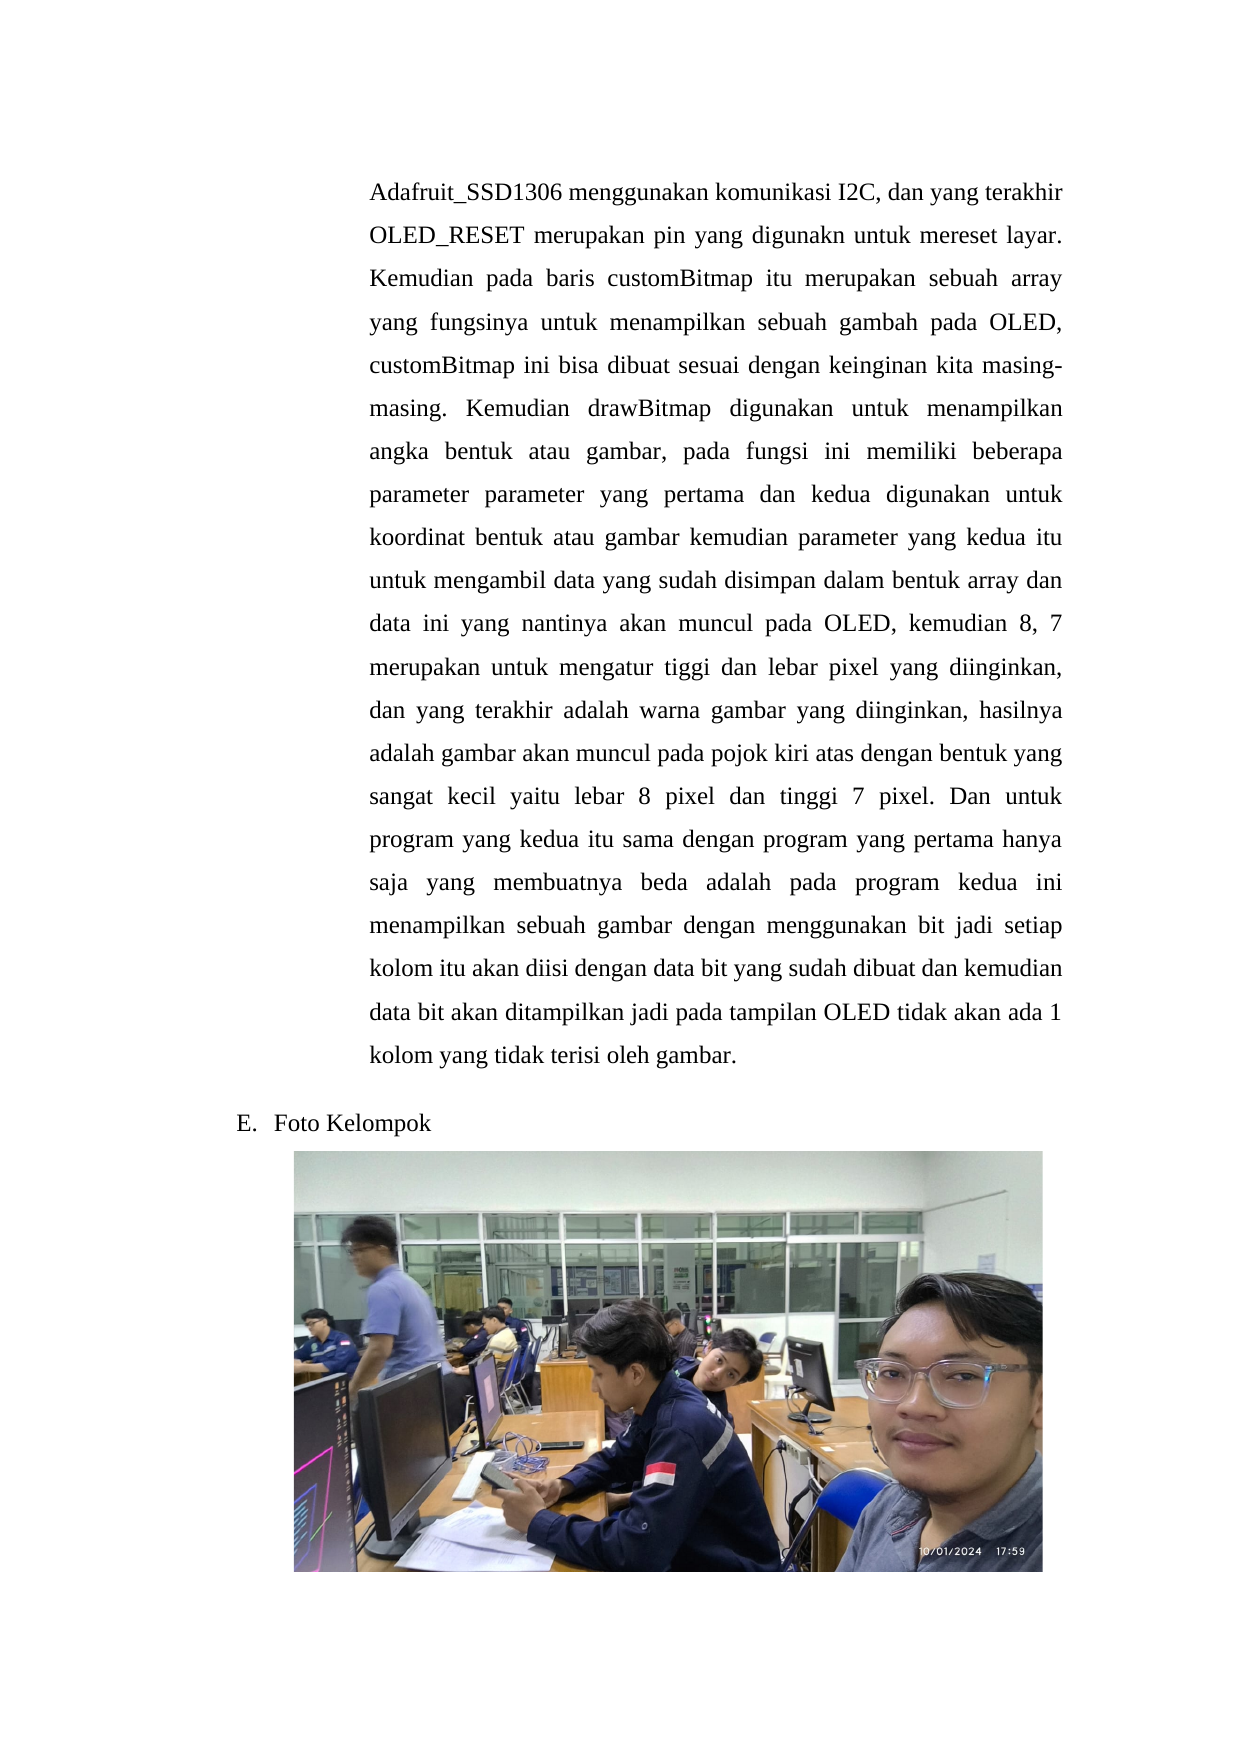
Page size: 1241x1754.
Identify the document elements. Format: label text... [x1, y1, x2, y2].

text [369, 177, 1063, 1068]
picture [293, 1151, 1043, 1572]
list Foto Kelompok [236, 1108, 1063, 1137]
